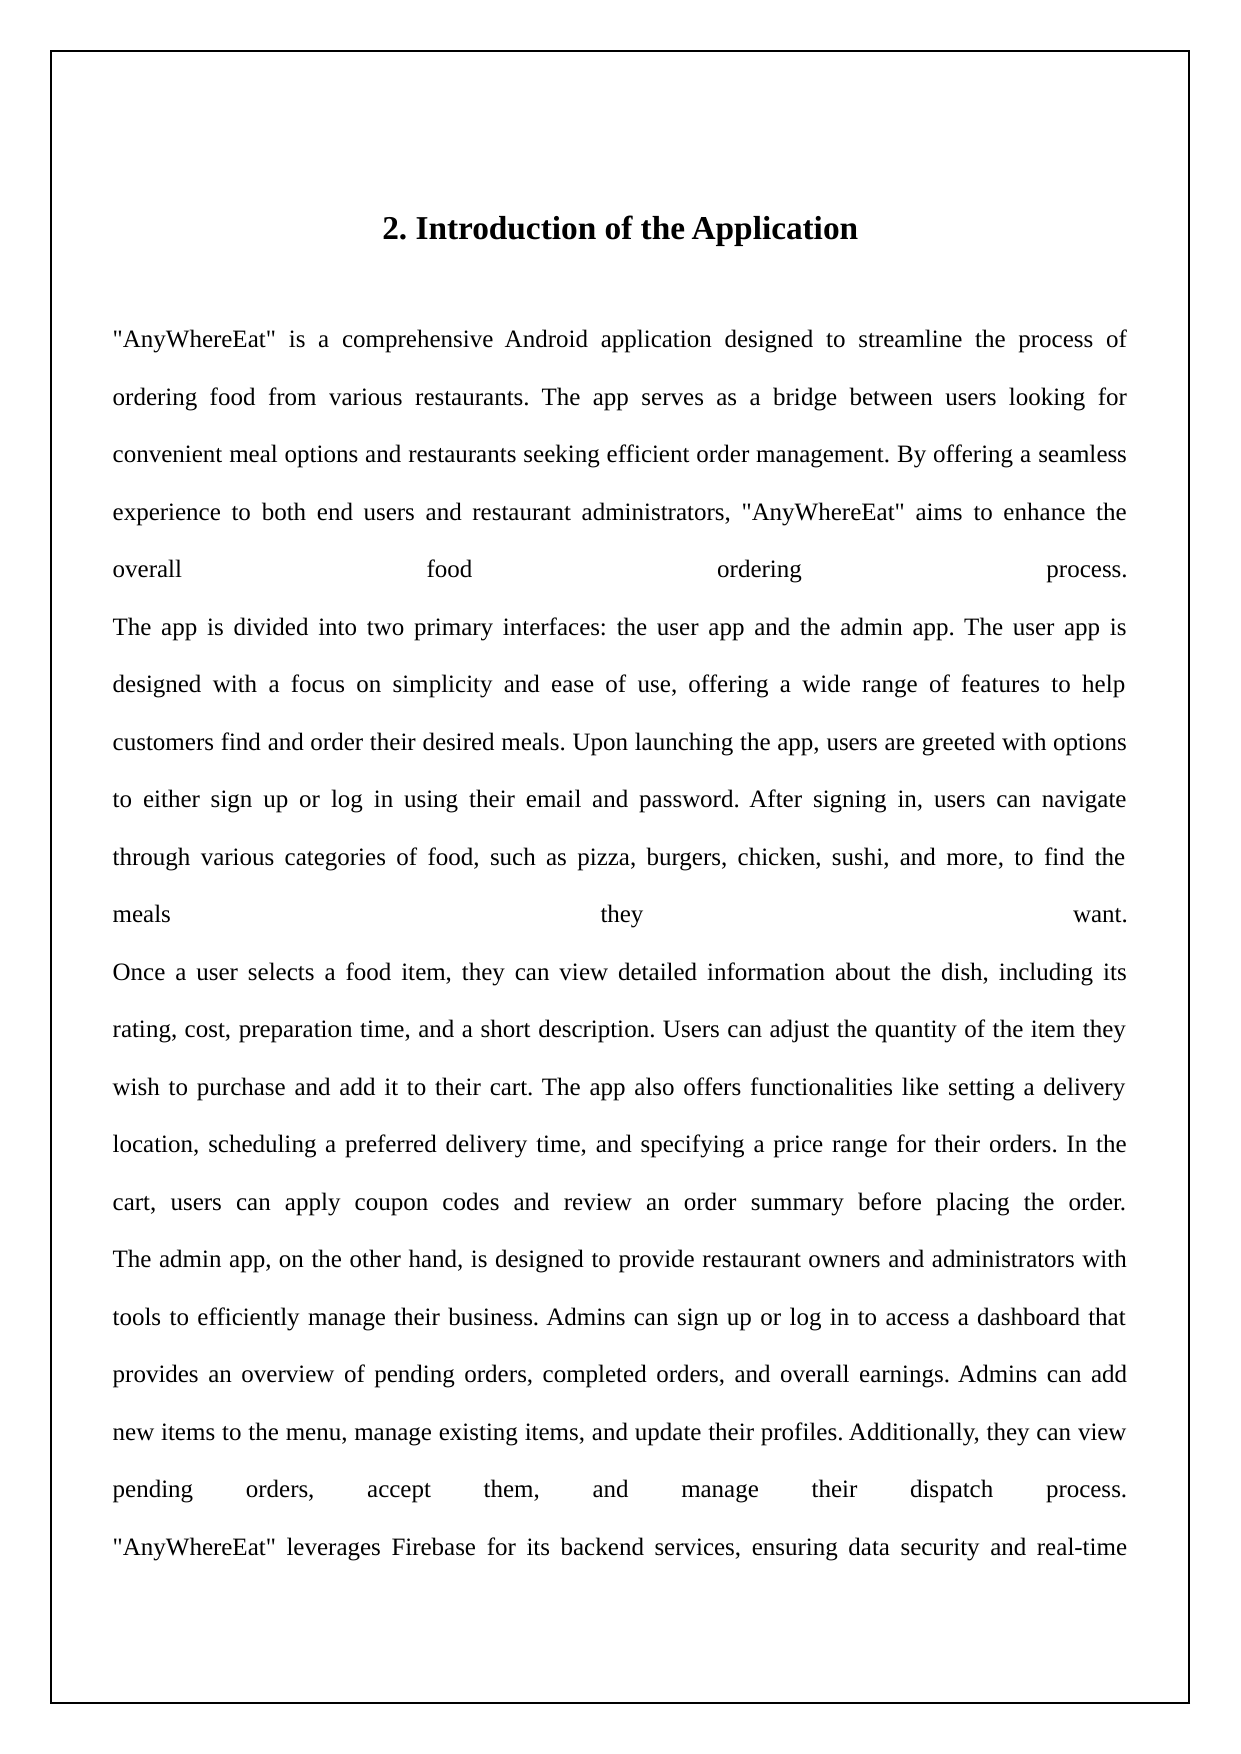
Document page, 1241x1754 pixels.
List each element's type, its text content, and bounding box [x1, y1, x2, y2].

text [112, 324, 1128, 1560]
text 2. Introduction of the Application [112, 208, 1128, 246]
